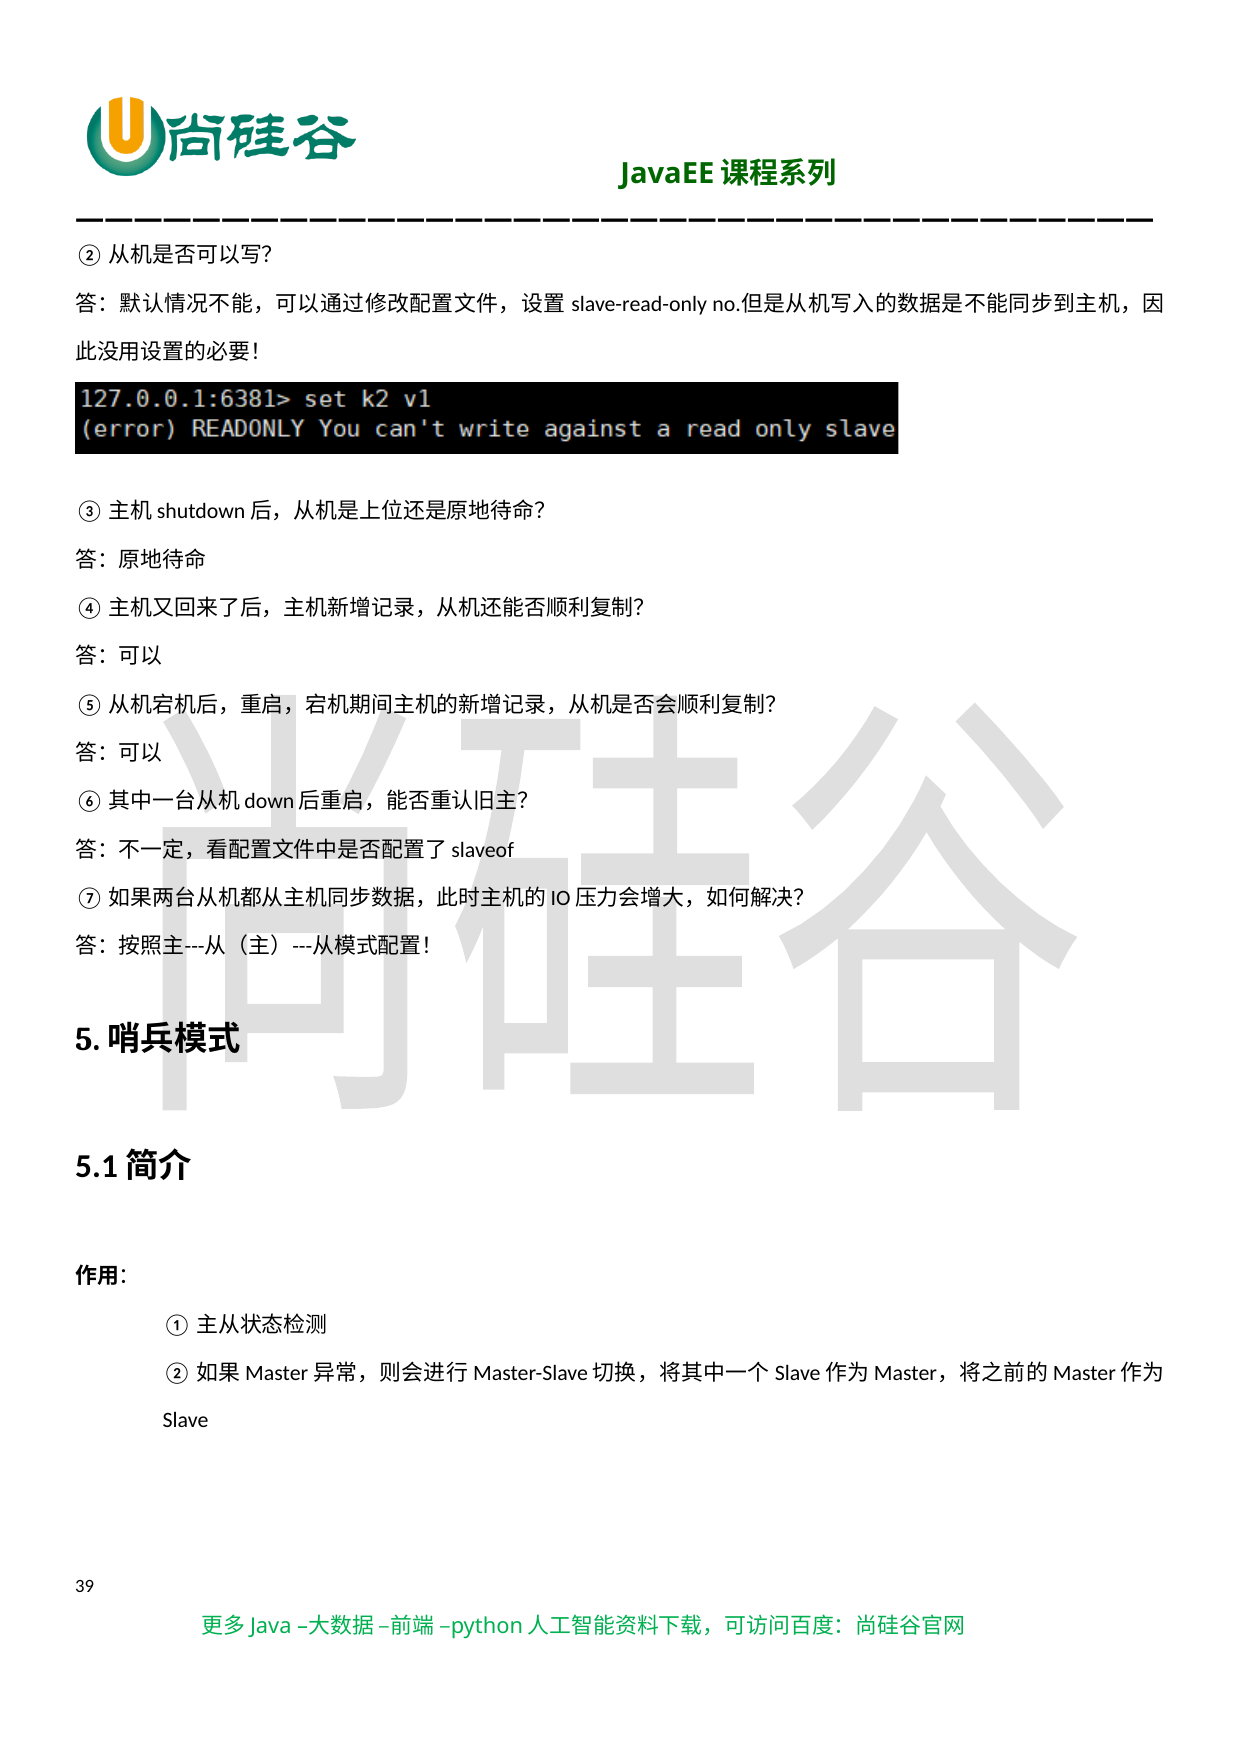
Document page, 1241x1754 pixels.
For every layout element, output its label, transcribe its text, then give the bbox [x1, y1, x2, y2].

text 答：不一定，看配置文件中是否配置了slaveof [75, 831, 1165, 864]
text ③主机shutdown后，从机是上位还是原地待命？ [75, 493, 1165, 526]
text ⑦如果两台从机都从主机同步数据，此时主机的IO压力会增大，如何解决？ [75, 880, 1165, 912]
text ⑥其中一台从机down后重启，能否重认旧主？ [75, 783, 1165, 816]
subtitle 5.1 简介 [75, 1131, 1165, 1196]
text 答：按照主---从（主）---从模式配置！ [75, 928, 1165, 961]
text ⑤从机宕机后，重启，宕机期间主机的新增记录，从机是否会顺利复制？ [75, 686, 1165, 719]
text 答：默认情况不能，可以通过修改配置文件，设置slave-read-only no.但是从机写入的数据是不能同步到主机，因此没用设置的必要！ [75, 285, 1165, 366]
picture [75, 88, 363, 184]
text ④主机又回来了后，主机新增记录，从机还能否顺利复制？ [75, 590, 1165, 622]
subtitle 5. 哨兵模式 [75, 1003, 1165, 1068]
text ①主从状态检测 [162, 1306, 1165, 1339]
picture [75, 382, 899, 454]
text 答：原地待命 [75, 541, 1165, 574]
text 答：可以 [75, 735, 1165, 767]
text 答：可以 [75, 638, 1165, 671]
text ②从机是否可以写？ [75, 237, 1165, 269]
text ②如果Master异常，则会进行Master-Slave切换，将其中一个Slave作为Master，将之前的Master作为Slave [162, 1354, 1165, 1436]
text 作用： [75, 1258, 1165, 1290]
